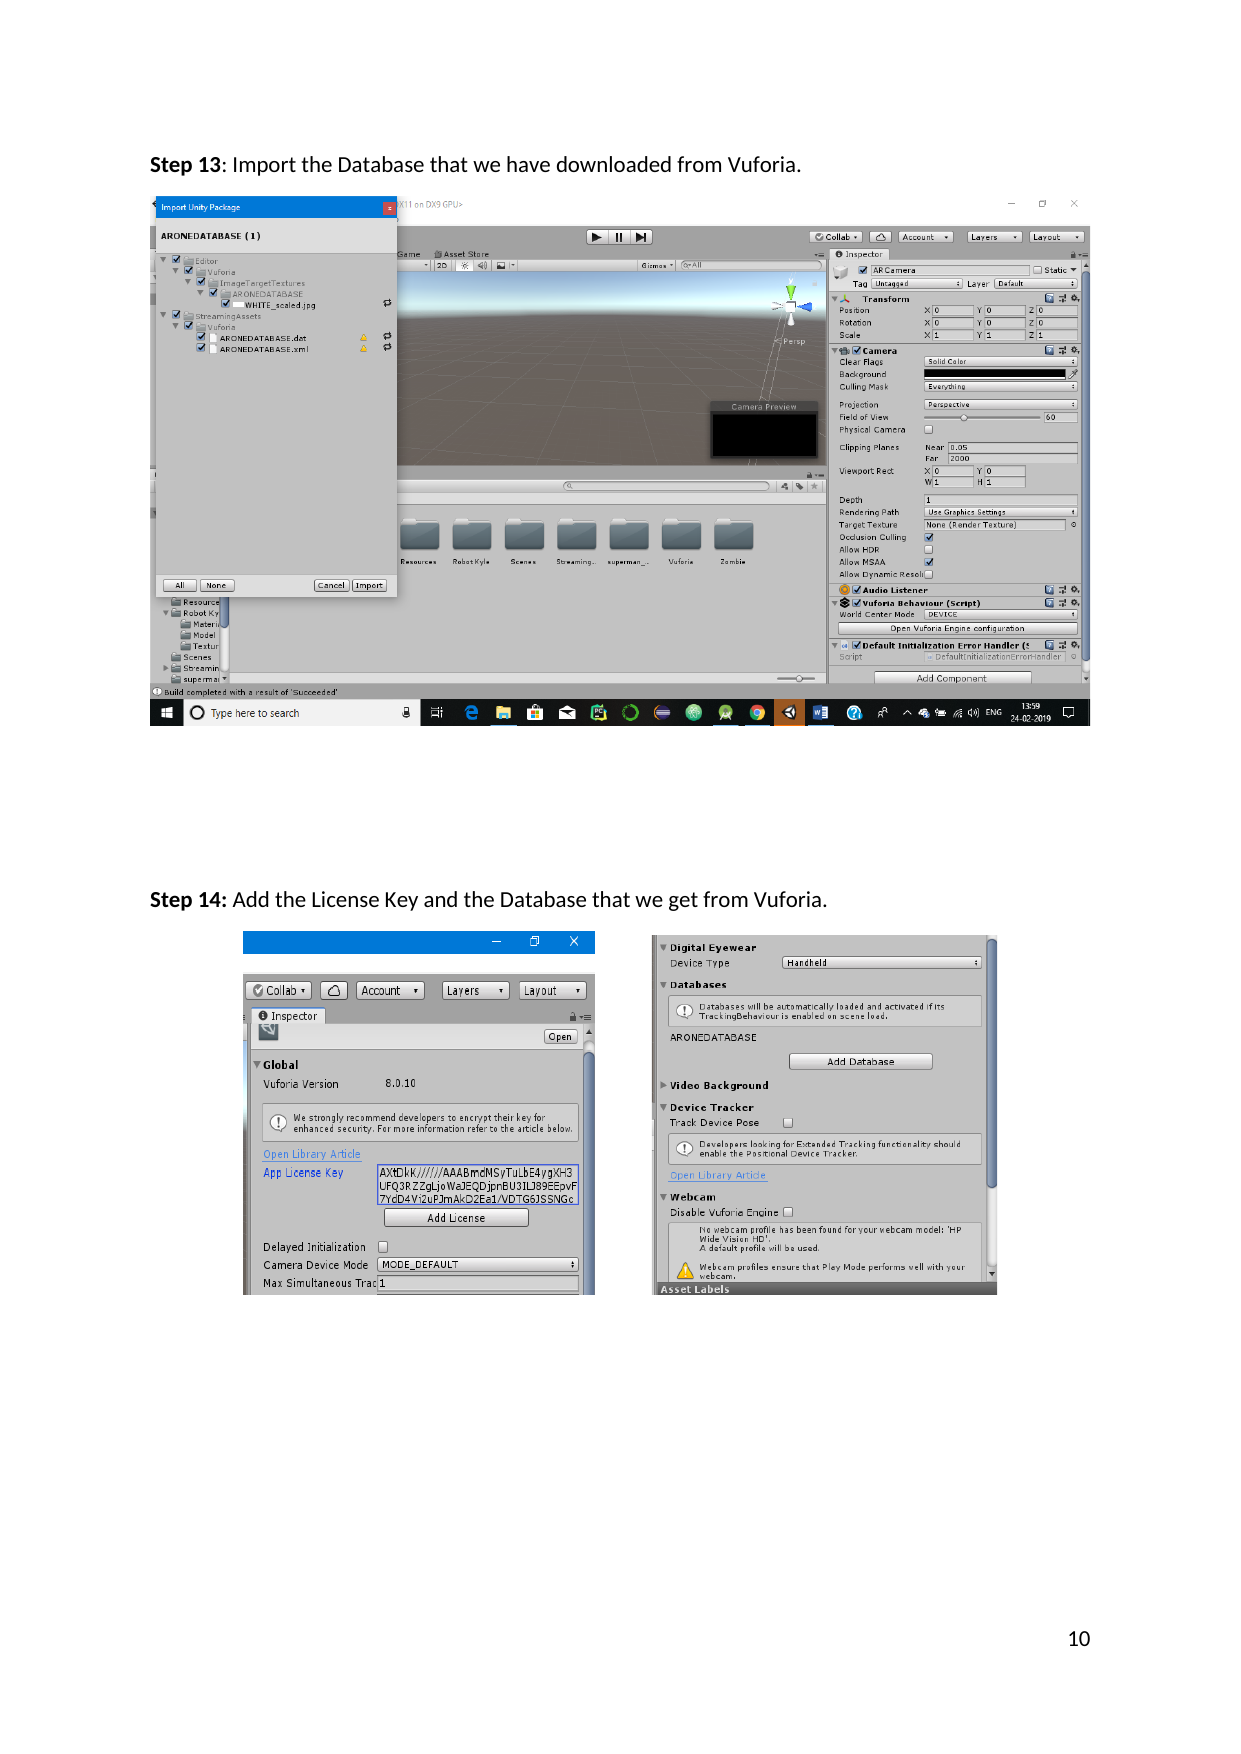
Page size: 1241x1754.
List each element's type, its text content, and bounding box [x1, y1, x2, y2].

text Step 14: Add the License Key and the Database that we get from Vuforia. [150, 885, 1090, 913]
text Step 13: Import the Database that we have downloaded from Vuforia. [150, 150, 1090, 178]
picture [243, 931, 595, 1295]
picture [651, 935, 998, 1295]
picture [150, 196, 1091, 726]
